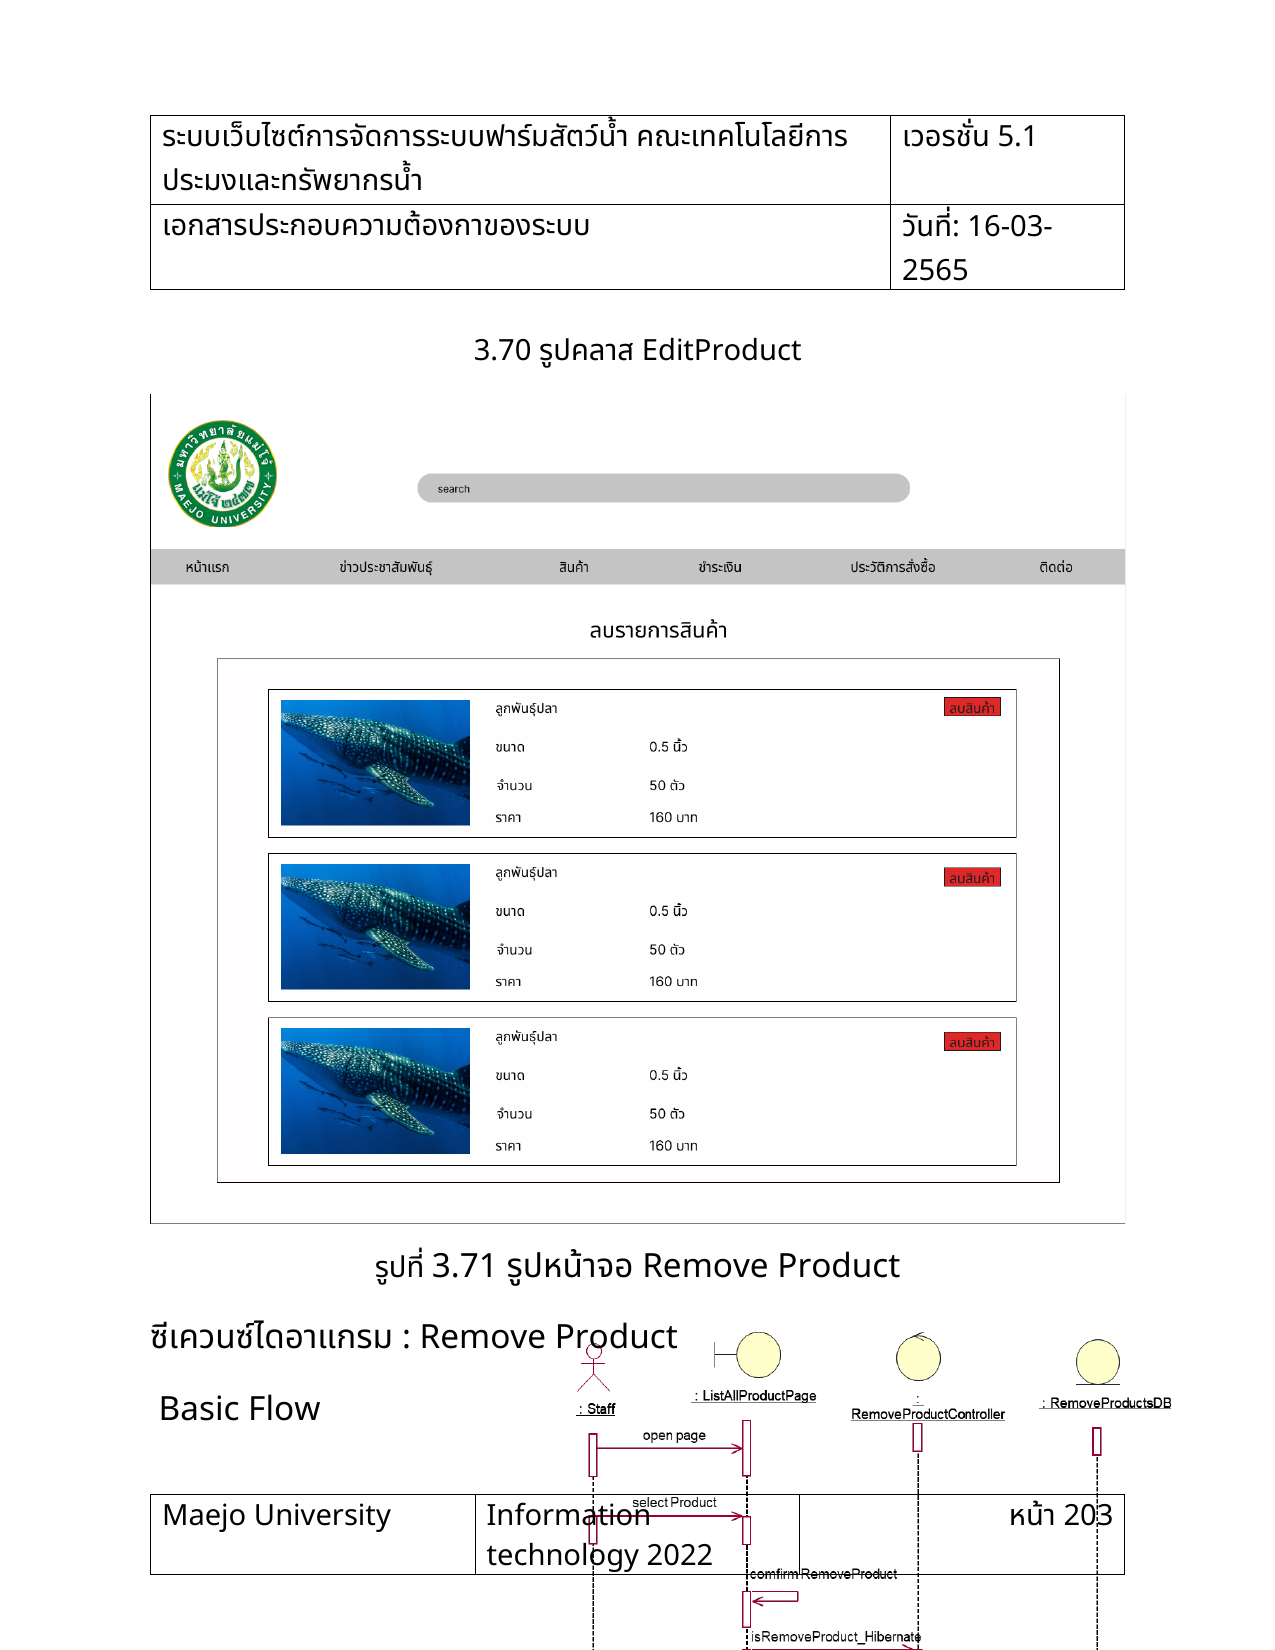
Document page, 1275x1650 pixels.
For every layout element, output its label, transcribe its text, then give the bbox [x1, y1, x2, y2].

picture [507, 1495, 799, 1574]
picture [800, 1495, 1124, 1574]
picture [150, 394, 1125, 1224]
text ซีเควนซ์ไดอาแกรม : Remove Product [150, 1313, 1125, 1364]
text Basic Flow [150, 1384, 1125, 1430]
text 3.70 รูปคลาส EditProduct [150, 329, 1125, 374]
text รูปที่ 3.71 รูปหน้าจอ Remove Product [150, 1242, 1125, 1293]
picture [507, 1291, 1199, 1650]
